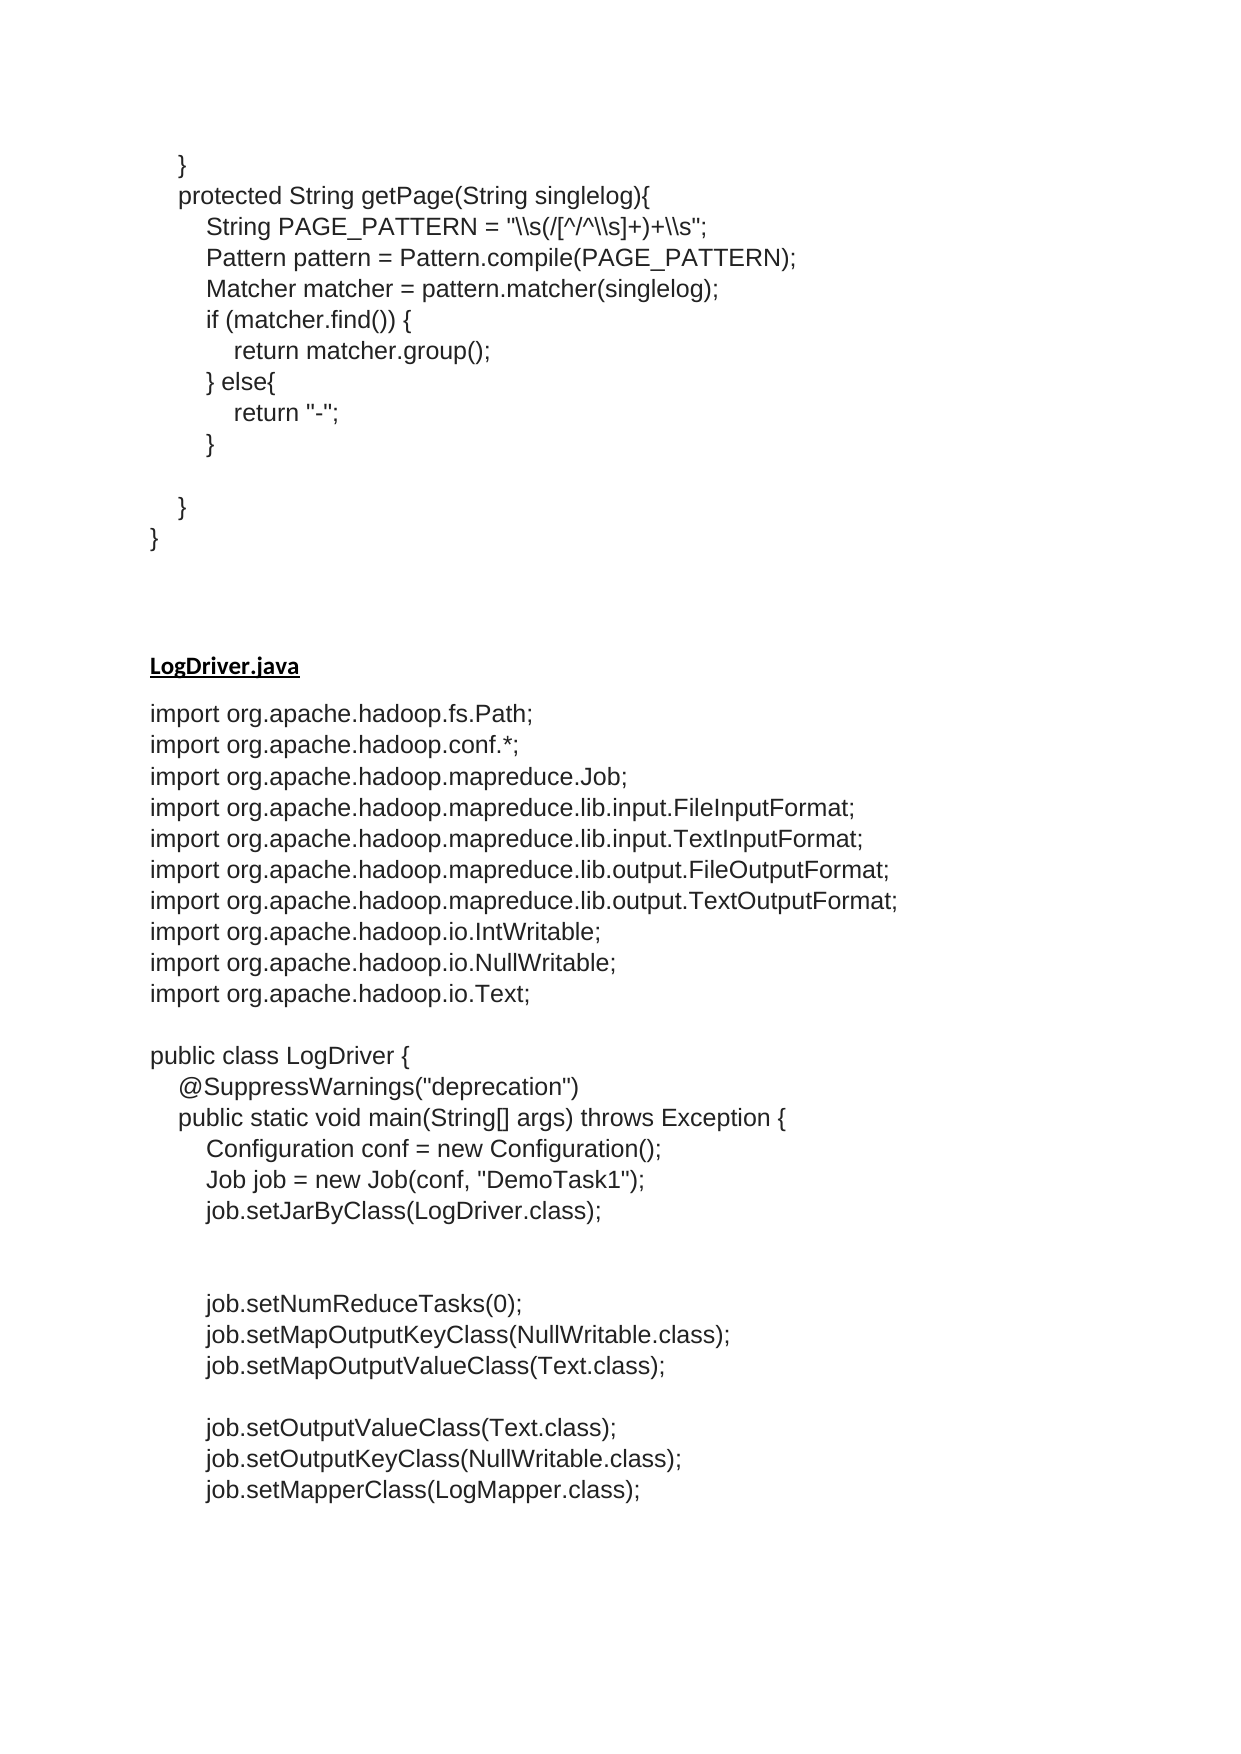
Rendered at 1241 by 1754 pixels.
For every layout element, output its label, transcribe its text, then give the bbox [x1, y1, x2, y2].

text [150, 150, 1090, 581]
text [150, 699, 1090, 1597]
text LogDriver.java [150, 650, 1090, 680]
